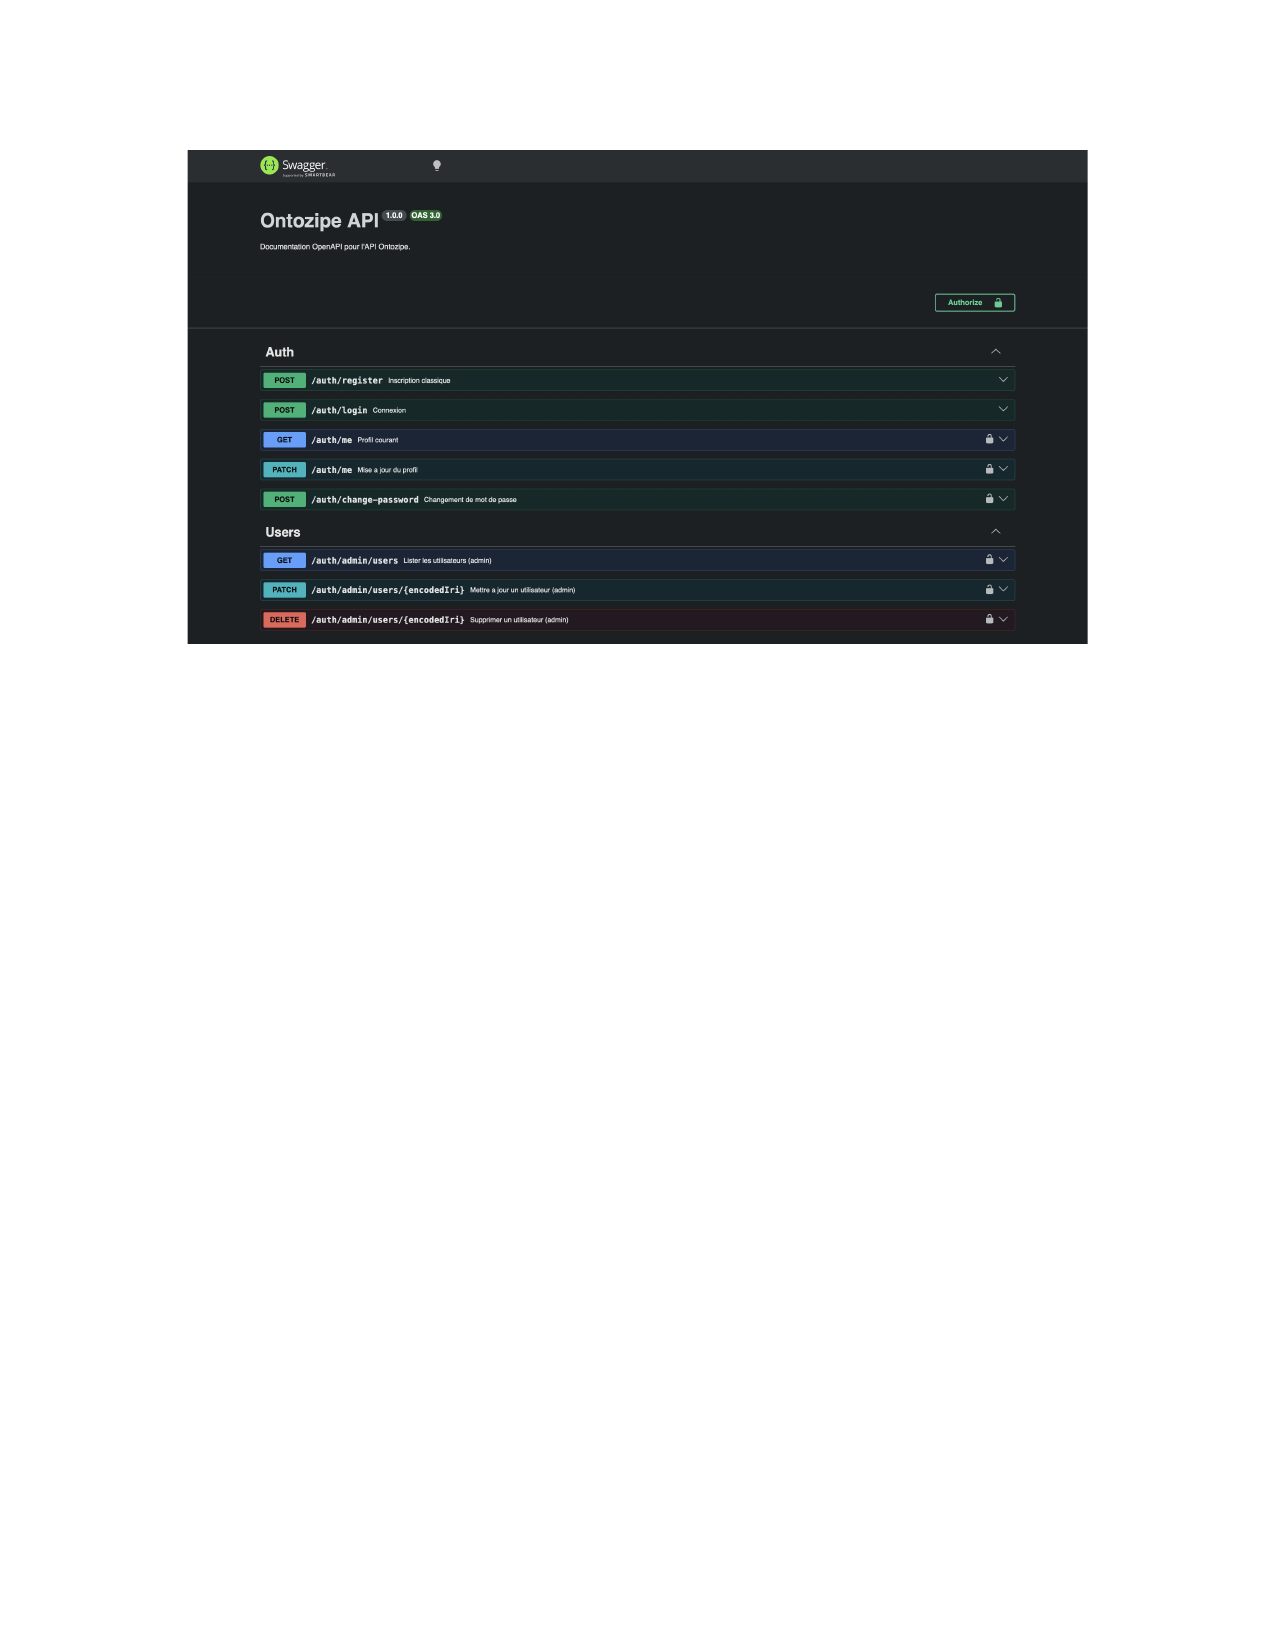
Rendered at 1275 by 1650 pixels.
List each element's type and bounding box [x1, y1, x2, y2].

picture [187, 150, 1088, 644]
